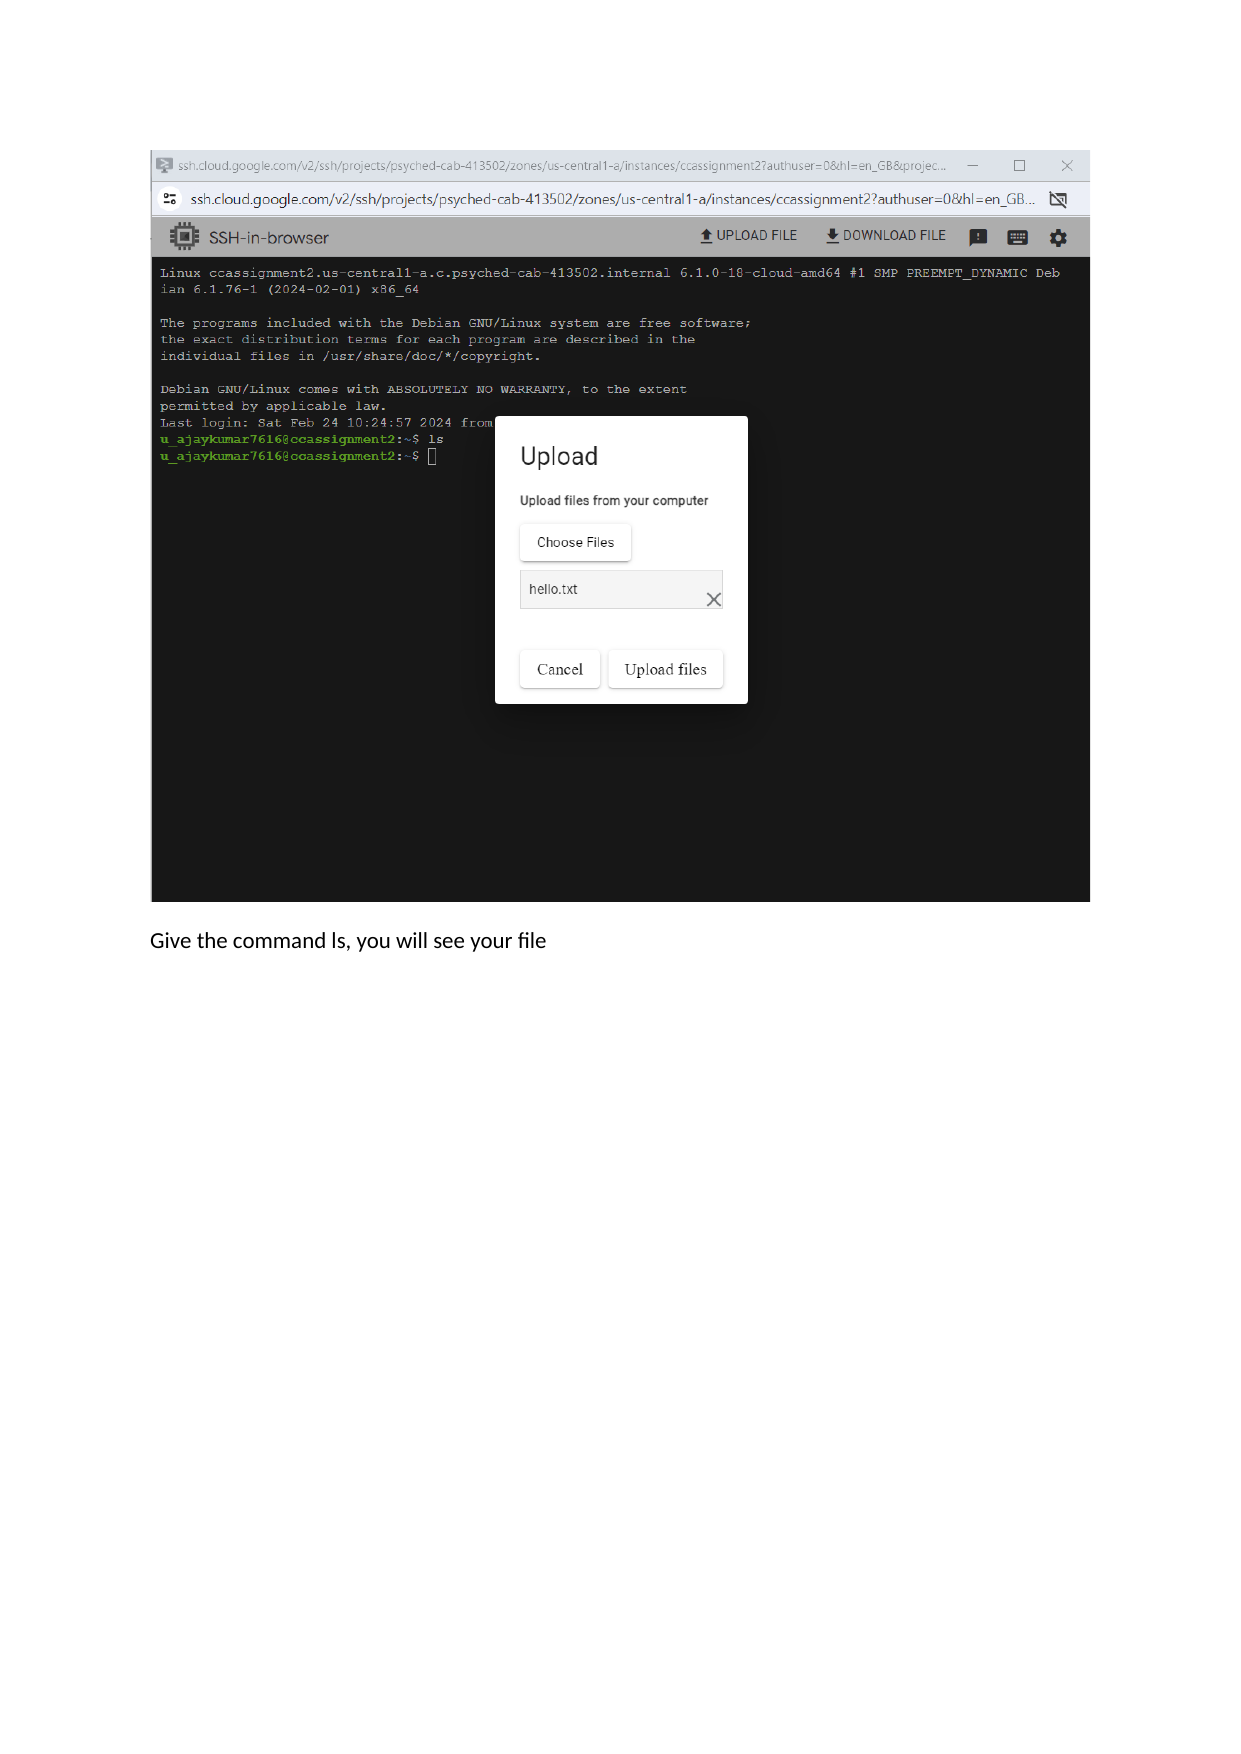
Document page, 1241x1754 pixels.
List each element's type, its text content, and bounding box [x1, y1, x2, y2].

picture [150, 150, 1091, 902]
text Give the command ls, you will see your file [150, 927, 1090, 954]
